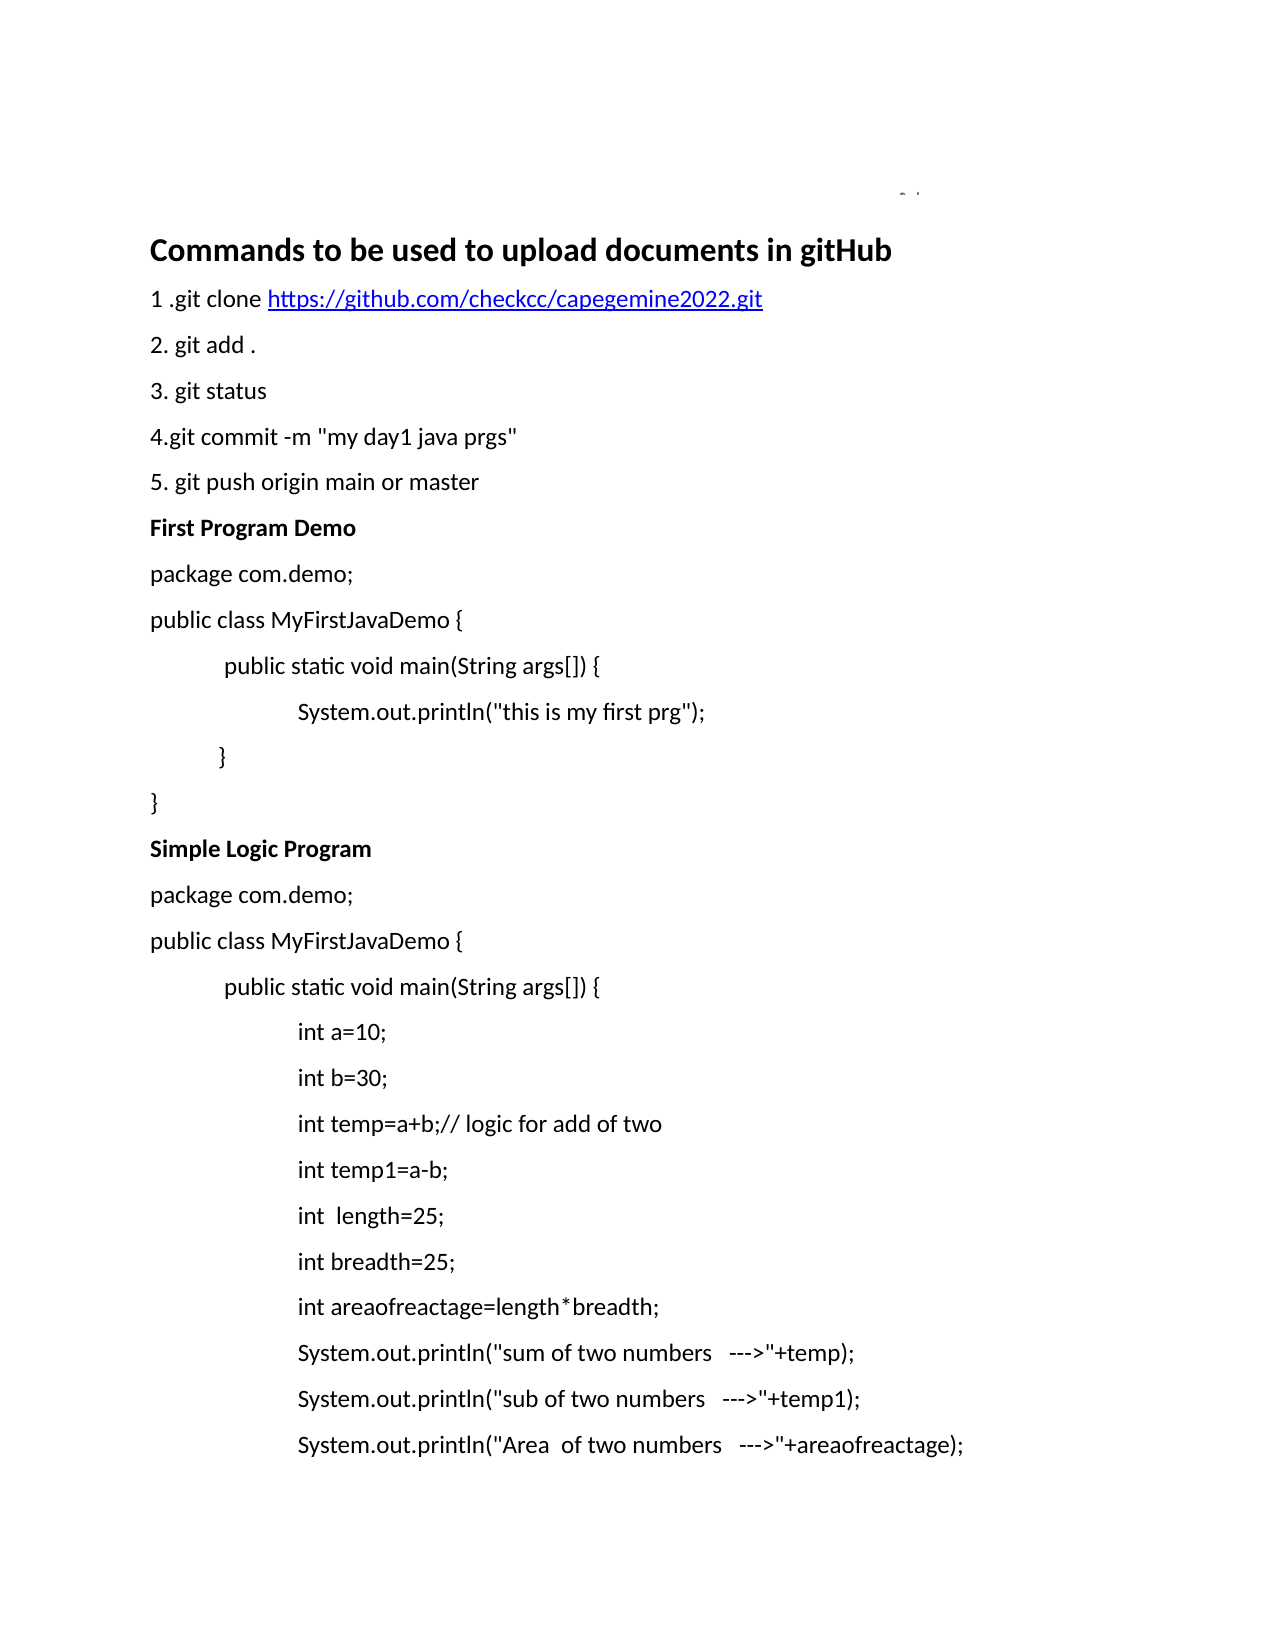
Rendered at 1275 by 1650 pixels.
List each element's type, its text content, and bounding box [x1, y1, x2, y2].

text } [150, 792, 1125, 817]
text int temp=a+b;// logic for add of two [150, 1112, 1125, 1137]
text 2. git add . [150, 333, 1125, 358]
text int b=30; [150, 1067, 1125, 1092]
text int a=10; [150, 1021, 1125, 1046]
text System.out.println("Area of two numbers --->"+areaofreactage); [150, 1433, 1125, 1458]
text 4.git commit -m "my day1 java prgs" [150, 425, 1125, 450]
text int length=25; [150, 1204, 1125, 1229]
text int areaofreactage=length*breadth; [150, 1296, 1125, 1321]
text public static void main(String args[]) { [150, 654, 1125, 679]
text 3. git status [150, 379, 1125, 404]
text package com.demo; [150, 883, 1125, 908]
text 1 .git clone https://github.com/checkcc/capegemine2022.git [150, 287, 1125, 312]
text System.out.println("sum of two numbers --->"+temp); [150, 1342, 1125, 1367]
text public class MyFirstJavaDemo { [150, 608, 1125, 633]
text System.out.println("this is my first prg"); [150, 700, 1125, 725]
text public class MyFirstJavaDemo { [150, 929, 1125, 954]
text package com.demo; [150, 562, 1125, 587]
text Commands to be used to upload documents in gitHub [150, 242, 1125, 267]
text System.out.println("sub of two numbers --->"+temp1); [150, 1387, 1125, 1412]
text public static void main(String args[]) { [150, 975, 1125, 1000]
text 5. git push origin main or master [150, 471, 1125, 496]
text Simple Logic Program [150, 837, 1125, 862]
text int temp1=a-b; [150, 1158, 1125, 1183]
text int breadth=25; [150, 1250, 1125, 1275]
text First Program Demo [150, 517, 1125, 542]
text } [150, 746, 1125, 771]
